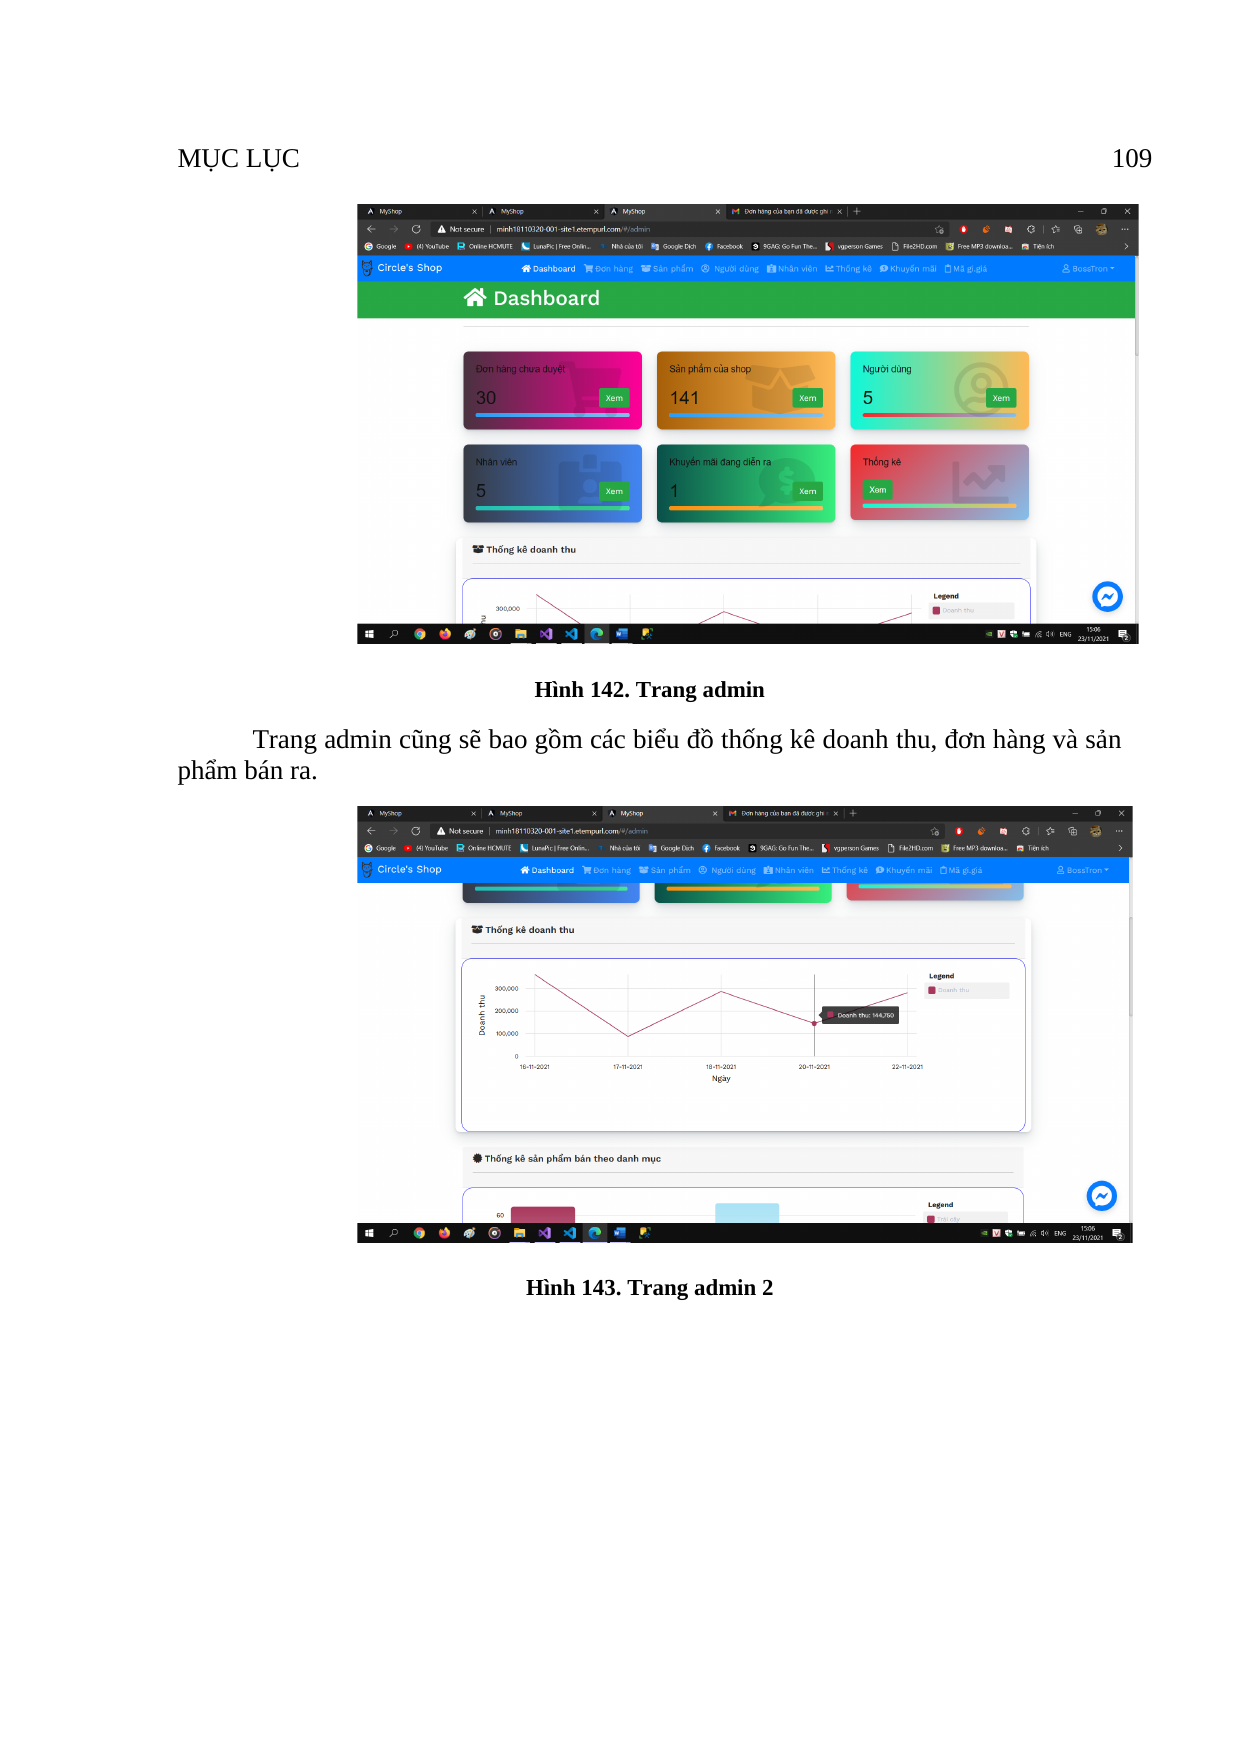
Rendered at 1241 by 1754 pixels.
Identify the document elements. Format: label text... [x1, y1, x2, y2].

text Hình 143. Trang admin 2 [177, 1274, 1122, 1301]
picture [357, 806, 1133, 1243]
text Trang admin cũng sẽ bao gồm các biểu đồ thống kê doanh thu, đơn hàng và sản phẩm bán ra. [177, 723, 1122, 785]
text Hình 142. Trang admin [177, 676, 1122, 702]
picture [357, 204, 1139, 644]
